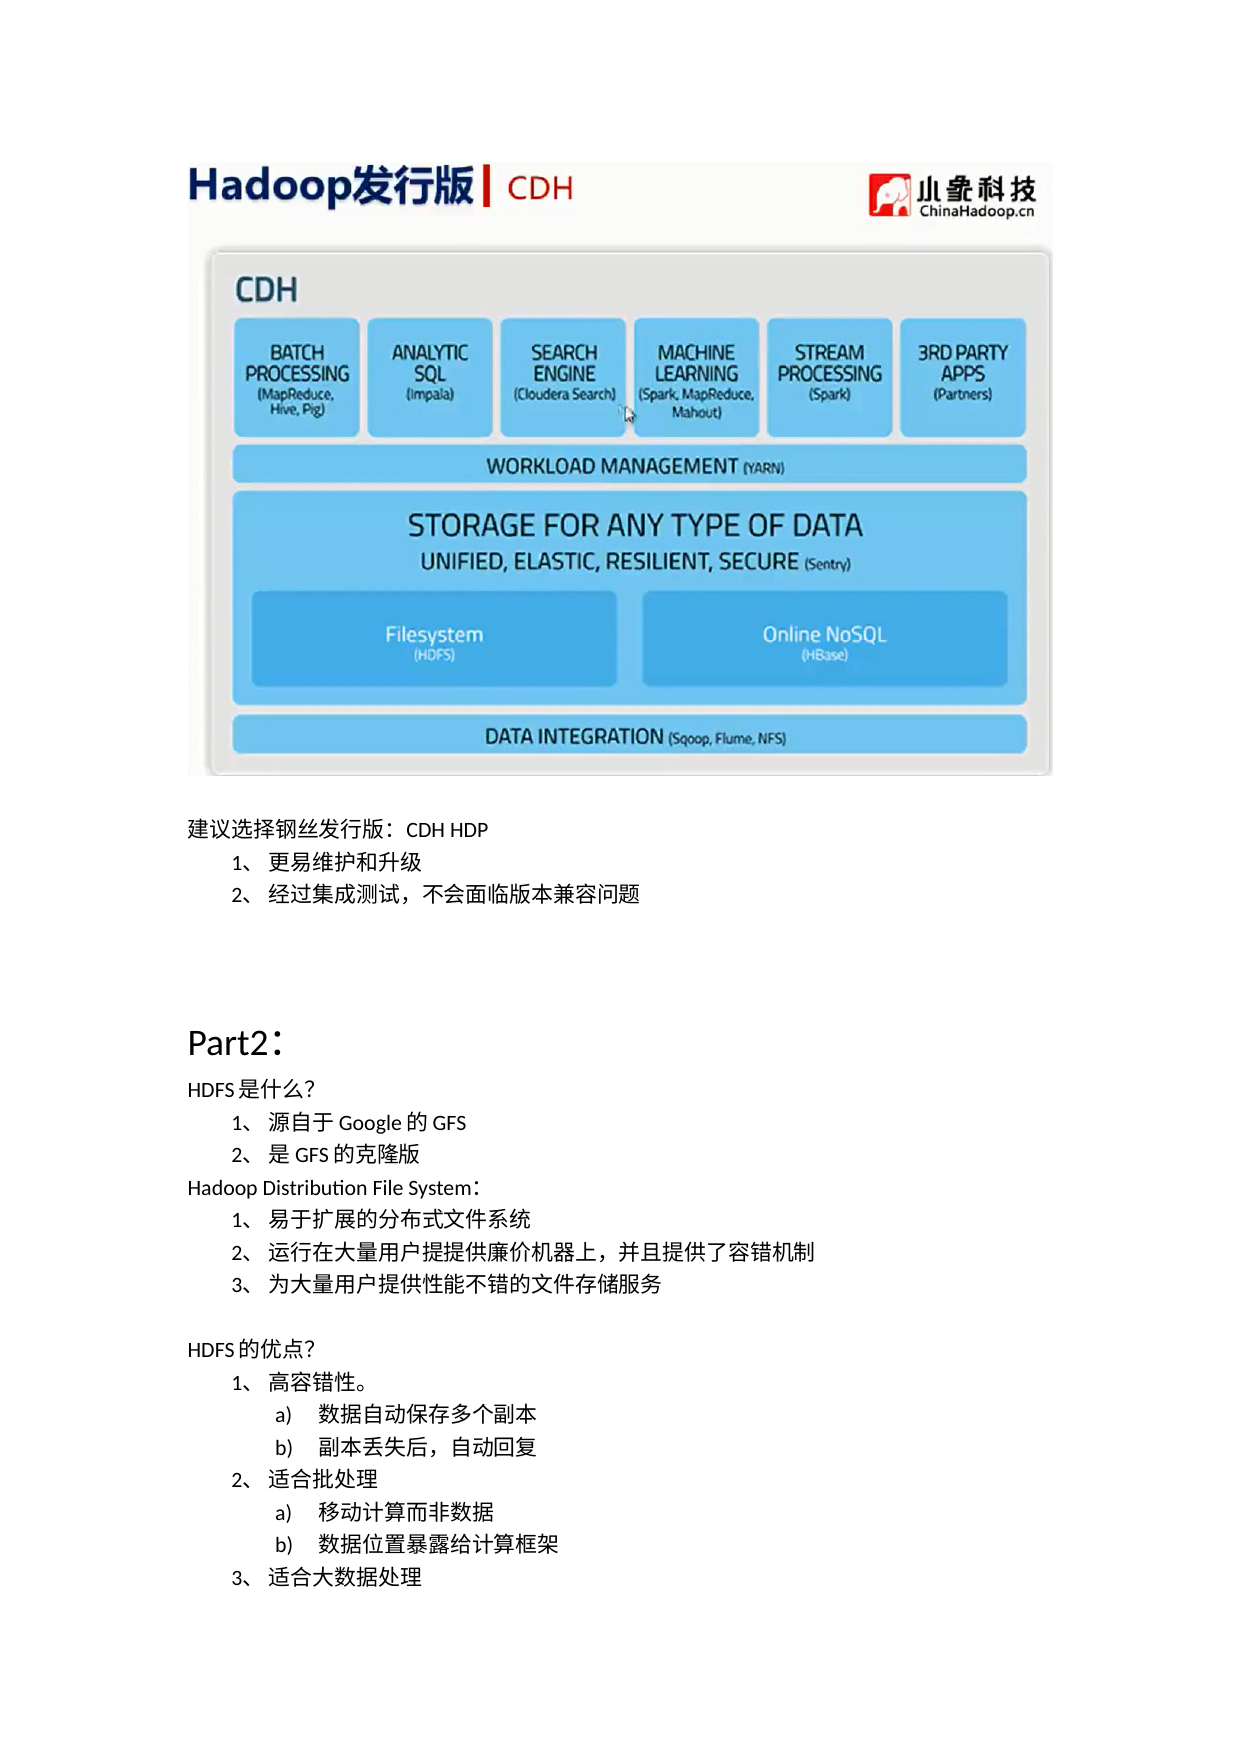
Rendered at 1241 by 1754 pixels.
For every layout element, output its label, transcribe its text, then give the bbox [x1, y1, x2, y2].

text Hadoop Distribution File System： [187, 1169, 1053, 1202]
list 数据位置暴露给计算框架 [275, 1527, 1053, 1559]
list 源自于Google的GFS [231, 1104, 1053, 1137]
text HDFS的优点？ [187, 1332, 1053, 1364]
list 移动计算而非数据 [275, 1494, 1053, 1527]
text 建议选择钢丝发行版：CDH HDP [187, 812, 1053, 844]
list 经过集成测试，不会面临版本兼容问题 [231, 877, 1053, 909]
list 易于扩展的分布式文件系统 [231, 1202, 1053, 1234]
text Part2： [187, 1007, 1053, 1072]
picture [187, 162, 1053, 776]
list 运行在大量用户提提供廉价机器上，并且提供了容错机制 [231, 1234, 1053, 1267]
list 为大量用户提供性能不错的文件存储服务 [231, 1267, 1053, 1299]
list 更易维护和升级 [231, 844, 1053, 877]
list 是GFS的克隆版 [231, 1137, 1053, 1169]
list 副本丢失后，自动回复 [275, 1429, 1053, 1462]
list 高容错性。 [231, 1364, 1053, 1397]
list 适合大数据处理 [231, 1559, 1053, 1592]
list 数据自动保存多个副本 [275, 1397, 1053, 1429]
list 适合批处理 [231, 1462, 1053, 1494]
text HDFS是什么？ [187, 1072, 1053, 1104]
